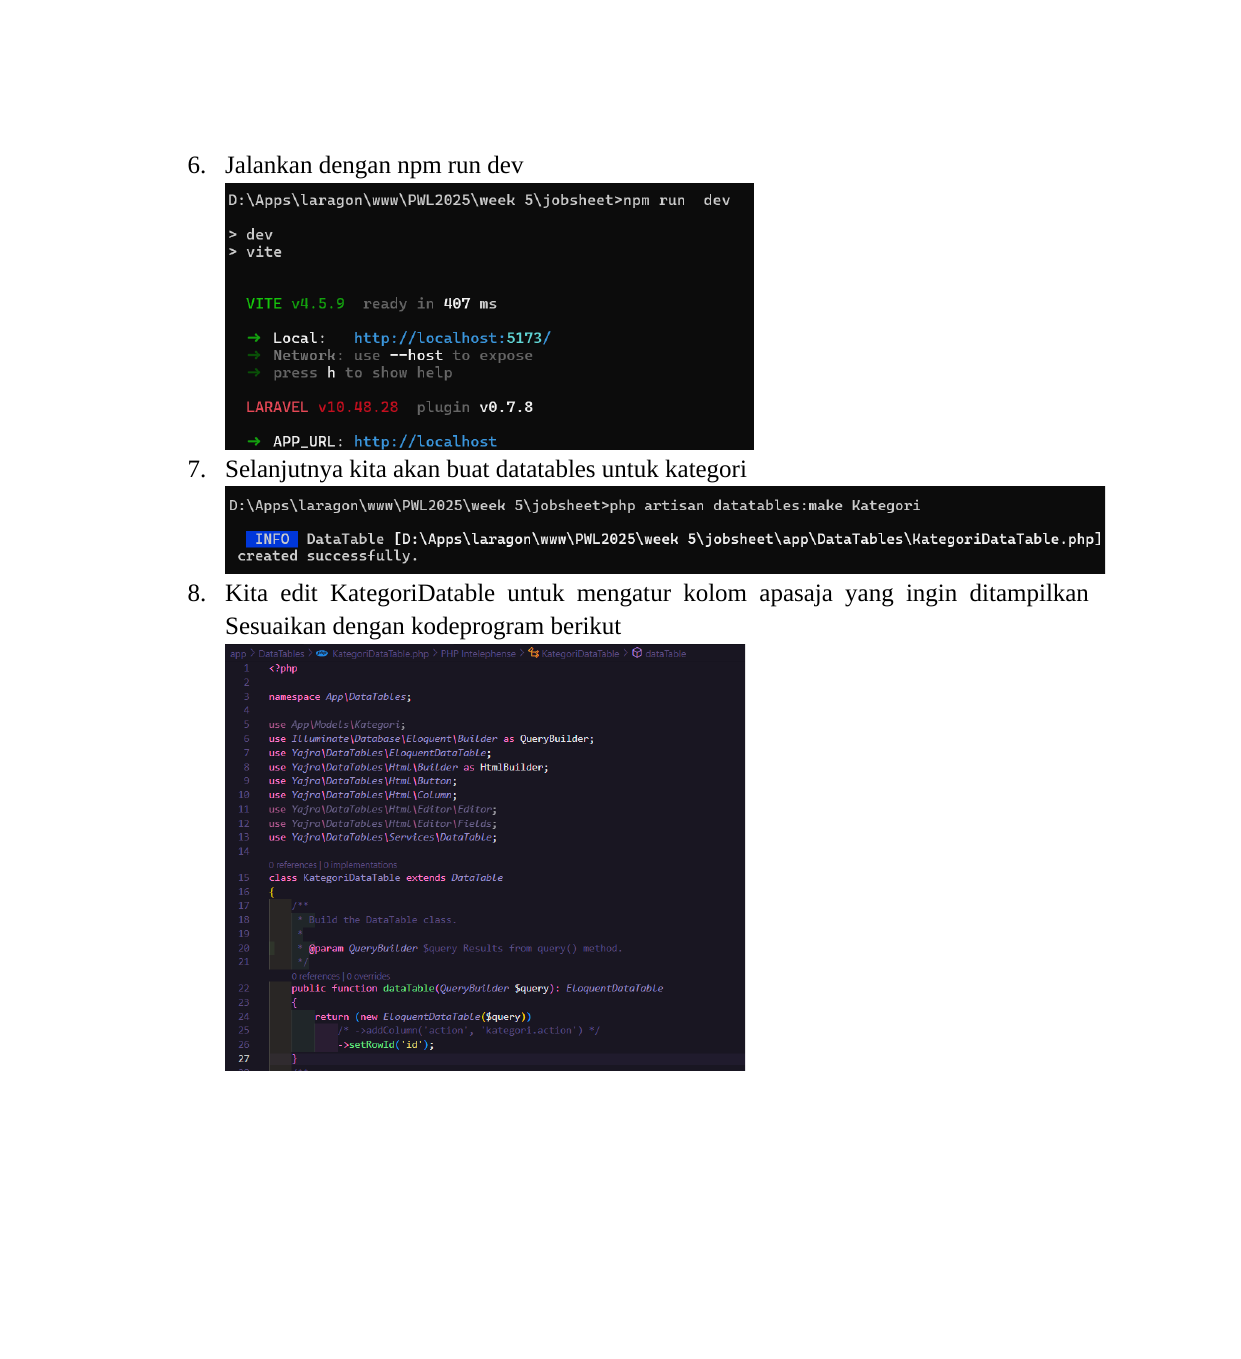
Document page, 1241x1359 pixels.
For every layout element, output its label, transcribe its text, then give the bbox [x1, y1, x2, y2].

picture [225, 486, 1106, 574]
list Selanjutnya kita akan buat datatables untuk kategori [187, 454, 1090, 482]
picture [225, 183, 754, 450]
picture [225, 644, 746, 1071]
list Jalankan dengan npm run dev [187, 150, 1090, 179]
list Kita edit KategoriDatable untuk mengatur kolom apasaja yang ingin ditampilkan Sesuaikan dengan kodeprogram berikut [187, 578, 1090, 640]
